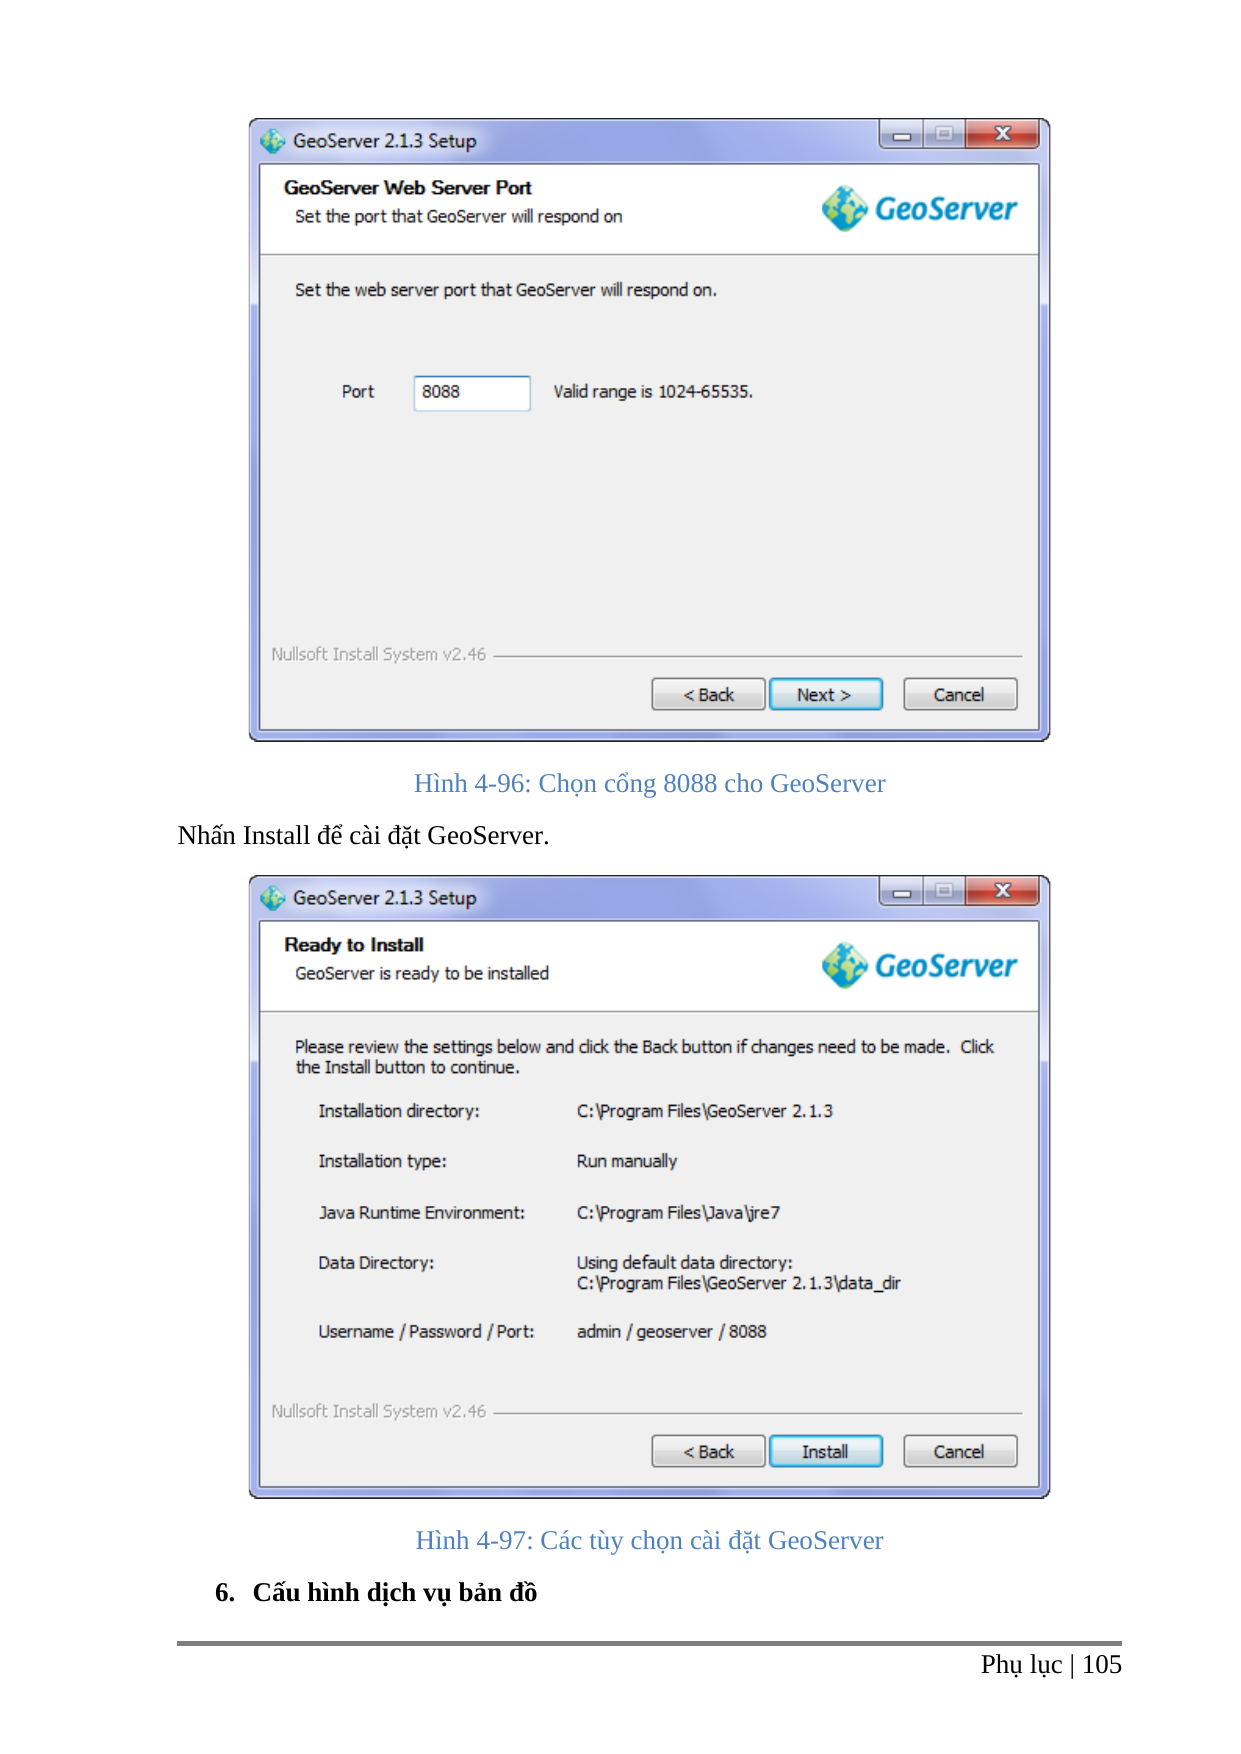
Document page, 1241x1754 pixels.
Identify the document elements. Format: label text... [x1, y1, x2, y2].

list Cấu hình dịch vụ bản đồ [215, 1576, 1122, 1607]
text Nhấn Install để cài đặt GeoServer. [177, 819, 1122, 850]
picture [248, 875, 1051, 1499]
picture [248, 118, 1051, 742]
